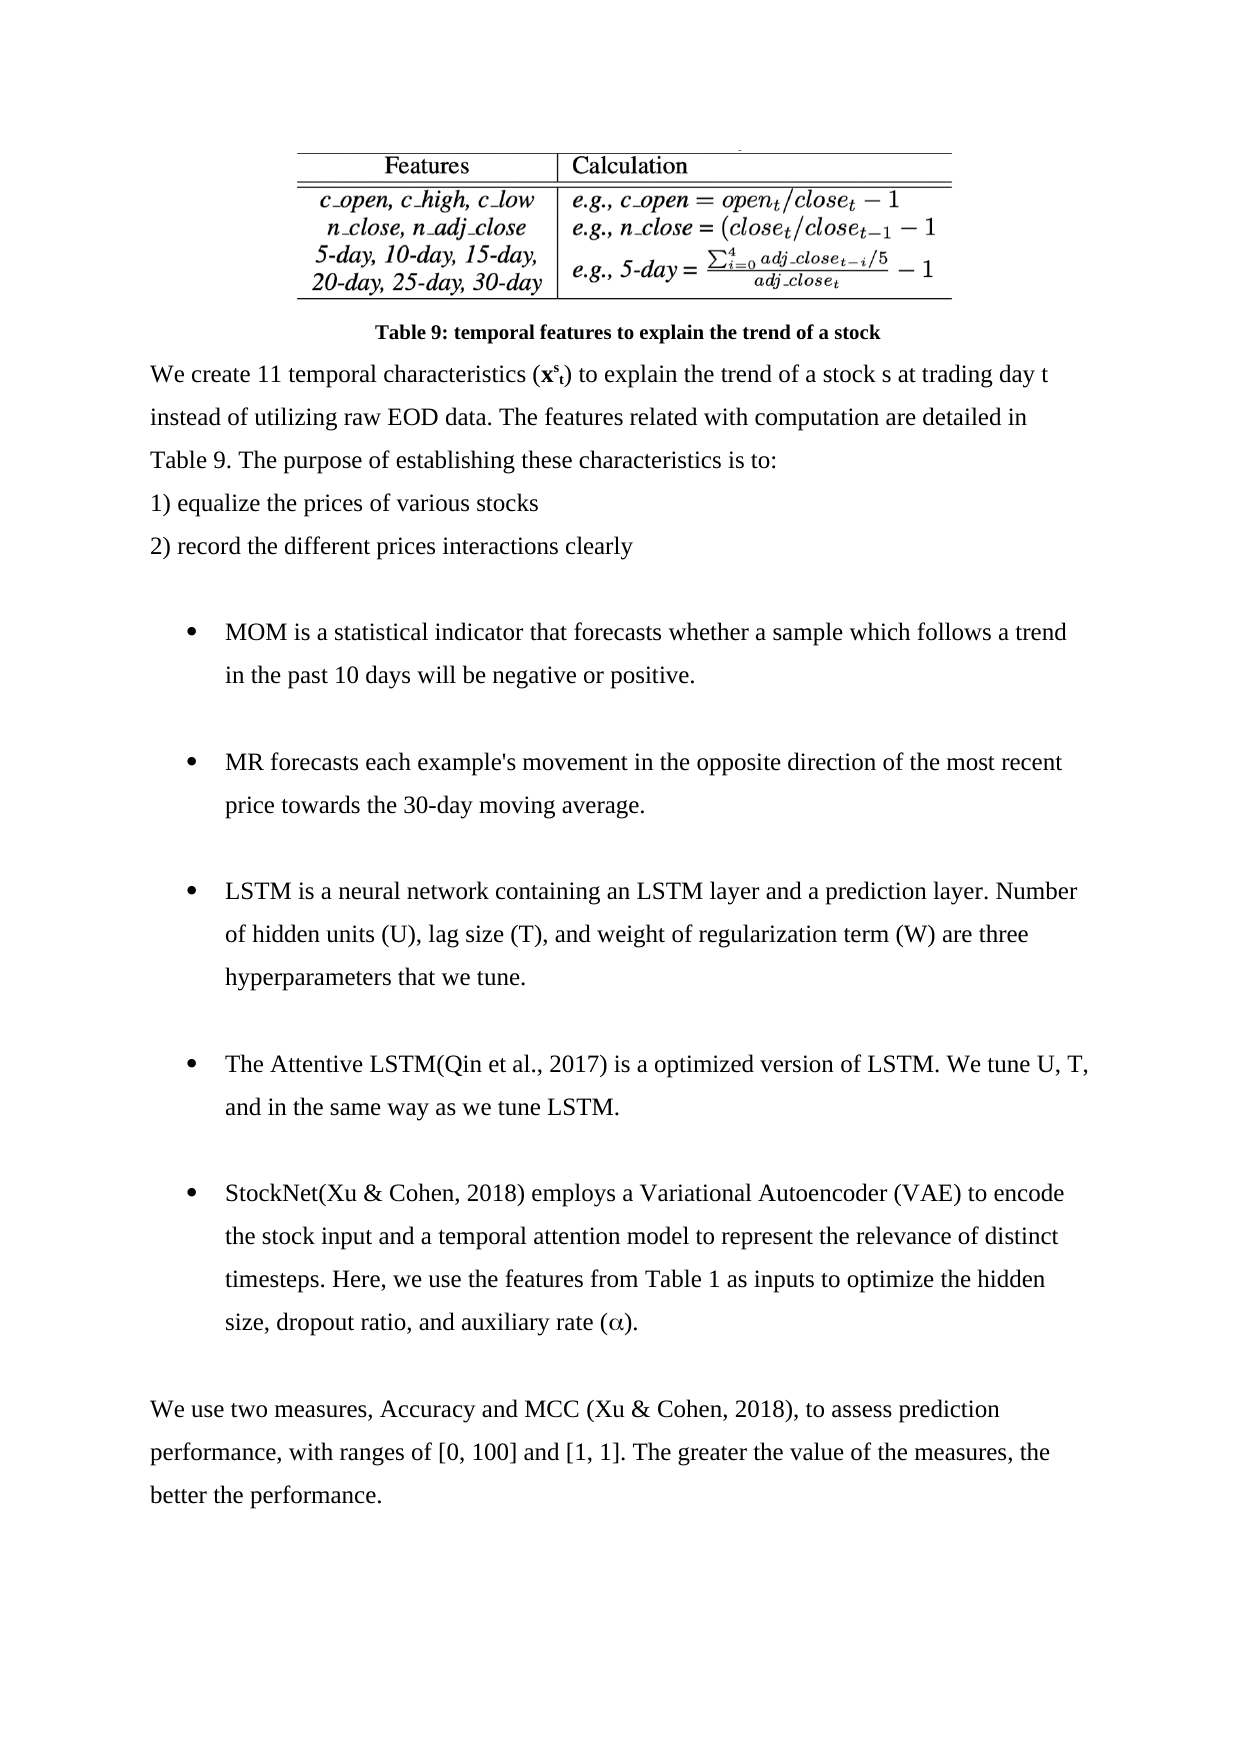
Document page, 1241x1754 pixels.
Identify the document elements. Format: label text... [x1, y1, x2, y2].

text 1) equalize the prices of various stocks [150, 488, 1090, 517]
list StockNet(Xu & Cohen, 2018) employs a Variational Autoencoder (VAE) to encode the stock input and a temporal attention model to represent the relevance of distinct timesteps. Here, we use the features from Table 1 as inputs to optimize the hidden size, dropout ratio, and auxiliary rate (). [187, 1178, 1090, 1336]
list MOM is a statistical indicator that forecasts whether a sample which follows a trend in the past 10 days will be negative or positive. [187, 617, 1090, 689]
picture [287, 150, 962, 306]
list The Attentive LSTM(Qin et al., 2017) is a optimized version of LSTM. We tune U, T, and in the same way as we tune LSTM. [187, 1049, 1090, 1121]
list MR forecasts each example's movement in the opposite direction of the most recent price towards the 30-day moving average. [187, 747, 1090, 819]
text 2) record the different prices interactions clearly [150, 531, 1090, 560]
list LSTM is a neural network containing an LSTM layer and a prediction layer. Number of hidden units (U), lag size (T), and weight of regularization term (W) are three hyperparameters that we tune. [187, 876, 1090, 991]
text We use two measures, Accuracy and MCC (Xu & Cohen, 2018), to assess prediction performance, with ranges of [0, 100] and [1, 1]. The greater the value of the measures, the better the performance. [150, 1394, 1090, 1509]
text Table 9: temporal features to explain the trend of a stock [150, 320, 1090, 344]
text We create 11 temporal characteristics (xst) to explain the trend of a stock s at trading day t instead of utilizing raw EOD data. The features related with computation are detailed in Table 9. The purpose of establishing these characteristics is to: [150, 359, 1090, 474]
